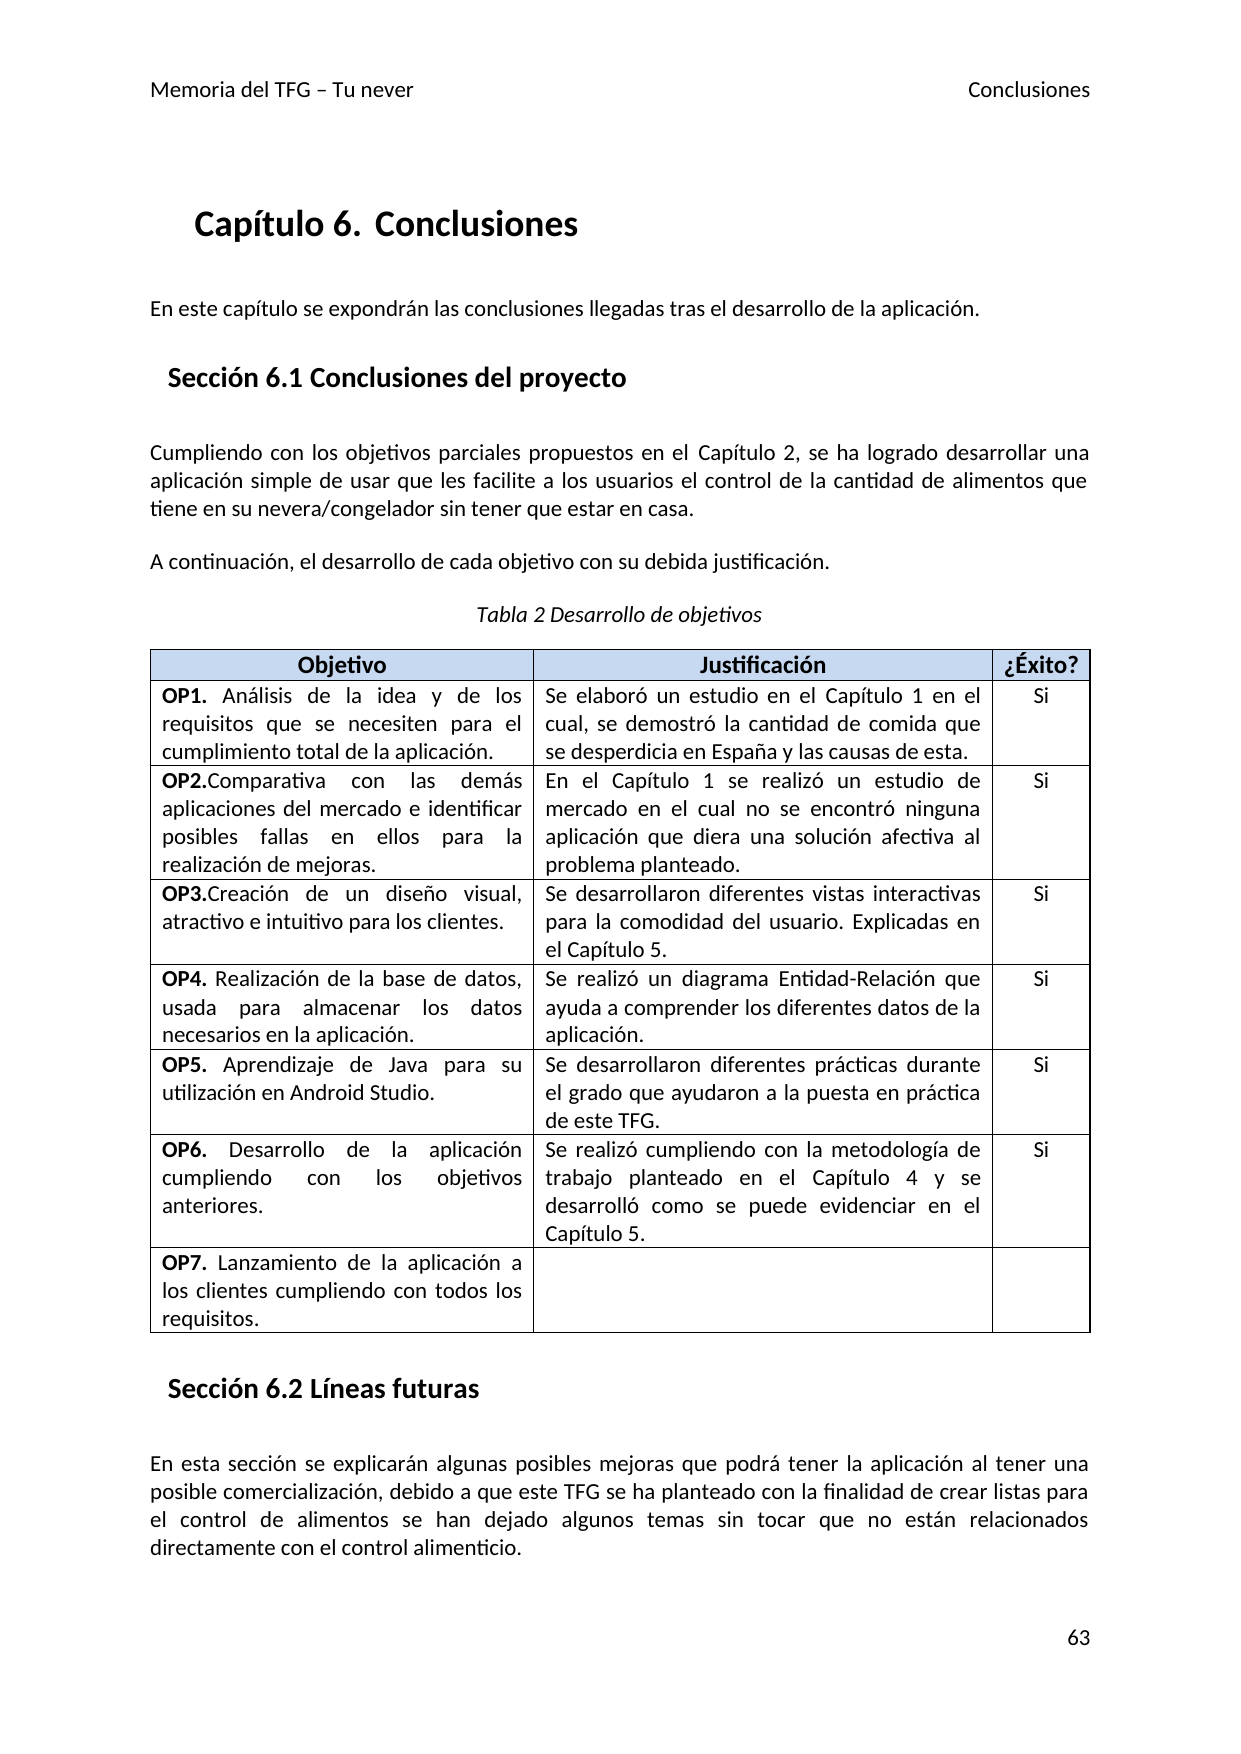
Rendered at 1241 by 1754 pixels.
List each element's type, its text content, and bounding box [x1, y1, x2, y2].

text En este capítulo se expondrán las conclusiones llegadas tras el desarrollo de la aplicación. [150, 294, 1090, 322]
text Cumpliendo con los objetivos parciales propuestos en el Capítulo 2, se ha logrado desarrollar una aplicación simple de usar que les facilite a los usuarios el control de la cantidad de alimentos que tiene en su nevera/congelador sin tener que estar en casa. [150, 438, 1090, 522]
table_cell OP3.Creación de un diseño visual, atractivo e intuitivo para los clientes. [151, 880, 533, 963]
table_cell OP7. Lanzamiento de la aplicación a los clientes cumpliendo con todos los requisitos. [151, 1248, 533, 1332]
text A continuación, el desarrollo de cada objetivo con su debida justificación. [150, 547, 1090, 575]
table_cell Se elaboró un estudio en el Capítulo 1 en el cual, se demostró la cantidad de comida que se desperdicia en España y las causas de esta. [534, 681, 992, 765]
table_cell OP6. Desarrollo de la aplicación cumpliendo con los objetivos anteriores. [151, 1135, 533, 1247]
table_cell Si [993, 880, 1089, 963]
table_cell Si [993, 965, 1089, 1049]
table_header ¿Éxito? [993, 650, 1089, 680]
table_cell Si [993, 1135, 1089, 1247]
table_header Objetivo [151, 650, 533, 680]
table_cell OP2.Comparativa con las demás aplicaciones del mercado e identificar posibles fallas en ellos para la realización de mejoras. [151, 766, 533, 878]
table_cell Si [993, 681, 1089, 765]
table_header Justificación [534, 650, 992, 680]
table_cell OP5. Aprendizaje de Java para su utilización en Android Studio. [151, 1050, 533, 1134]
subtitle Conclusiones [194, 200, 1090, 246]
table_cell Si [993, 766, 1089, 878]
text Tabla 2 Desarrollo de objetivos [150, 600, 1090, 628]
text En esta sección se explicarán algunas posibles mejoras que podrá tener la aplicación al tener una posible comercialización, debido a que este TFG se ha planteado con la finalidad de crear listas para el control de alimentos se han dejado algunos temas sin tocar que no están relacionados directamente con el control alimenticio. [150, 1449, 1090, 1561]
table_cell Se realizó cumpliendo con la metodología de trabajo planteado en el Capítulo 4 y se desarrolló como se puede evidenciar en el Capítulo 5. [534, 1135, 992, 1247]
table_cell [534, 1248, 992, 1332]
table_cell Se desarrollaron diferentes prácticas durante el grado que ayudaron a la puesta en práctica de este TFG. [534, 1050, 992, 1134]
table_cell OP4. Realización de la base de datos, usada para almacenar los datos necesarios en la aplicación. [151, 965, 533, 1049]
subtitle Conclusiones del proyecto [168, 359, 1090, 395]
table_cell [993, 1248, 1089, 1332]
table_cell OP1. Análisis de la idea y de los requisitos que se necesiten para el cumplimiento total de la aplicación. [151, 681, 533, 765]
table_cell En el Capítulo 1 se realizó un estudio de mercado en el cual no se encontró ninguna aplicación que diera una solución afectiva al problema planteado. [534, 766, 992, 878]
table_cell Se realizó un diagrama Entidad-Relación que ayuda a comprender los diferentes datos de la aplicación. [534, 965, 992, 1049]
subtitle Líneas futuras [168, 1371, 1090, 1406]
table_cell Si [993, 1050, 1089, 1134]
table_cell Se desarrollaron diferentes vistas interactivas para la comodidad del usuario. Explicadas en el Capítulo 5. [534, 880, 992, 963]
